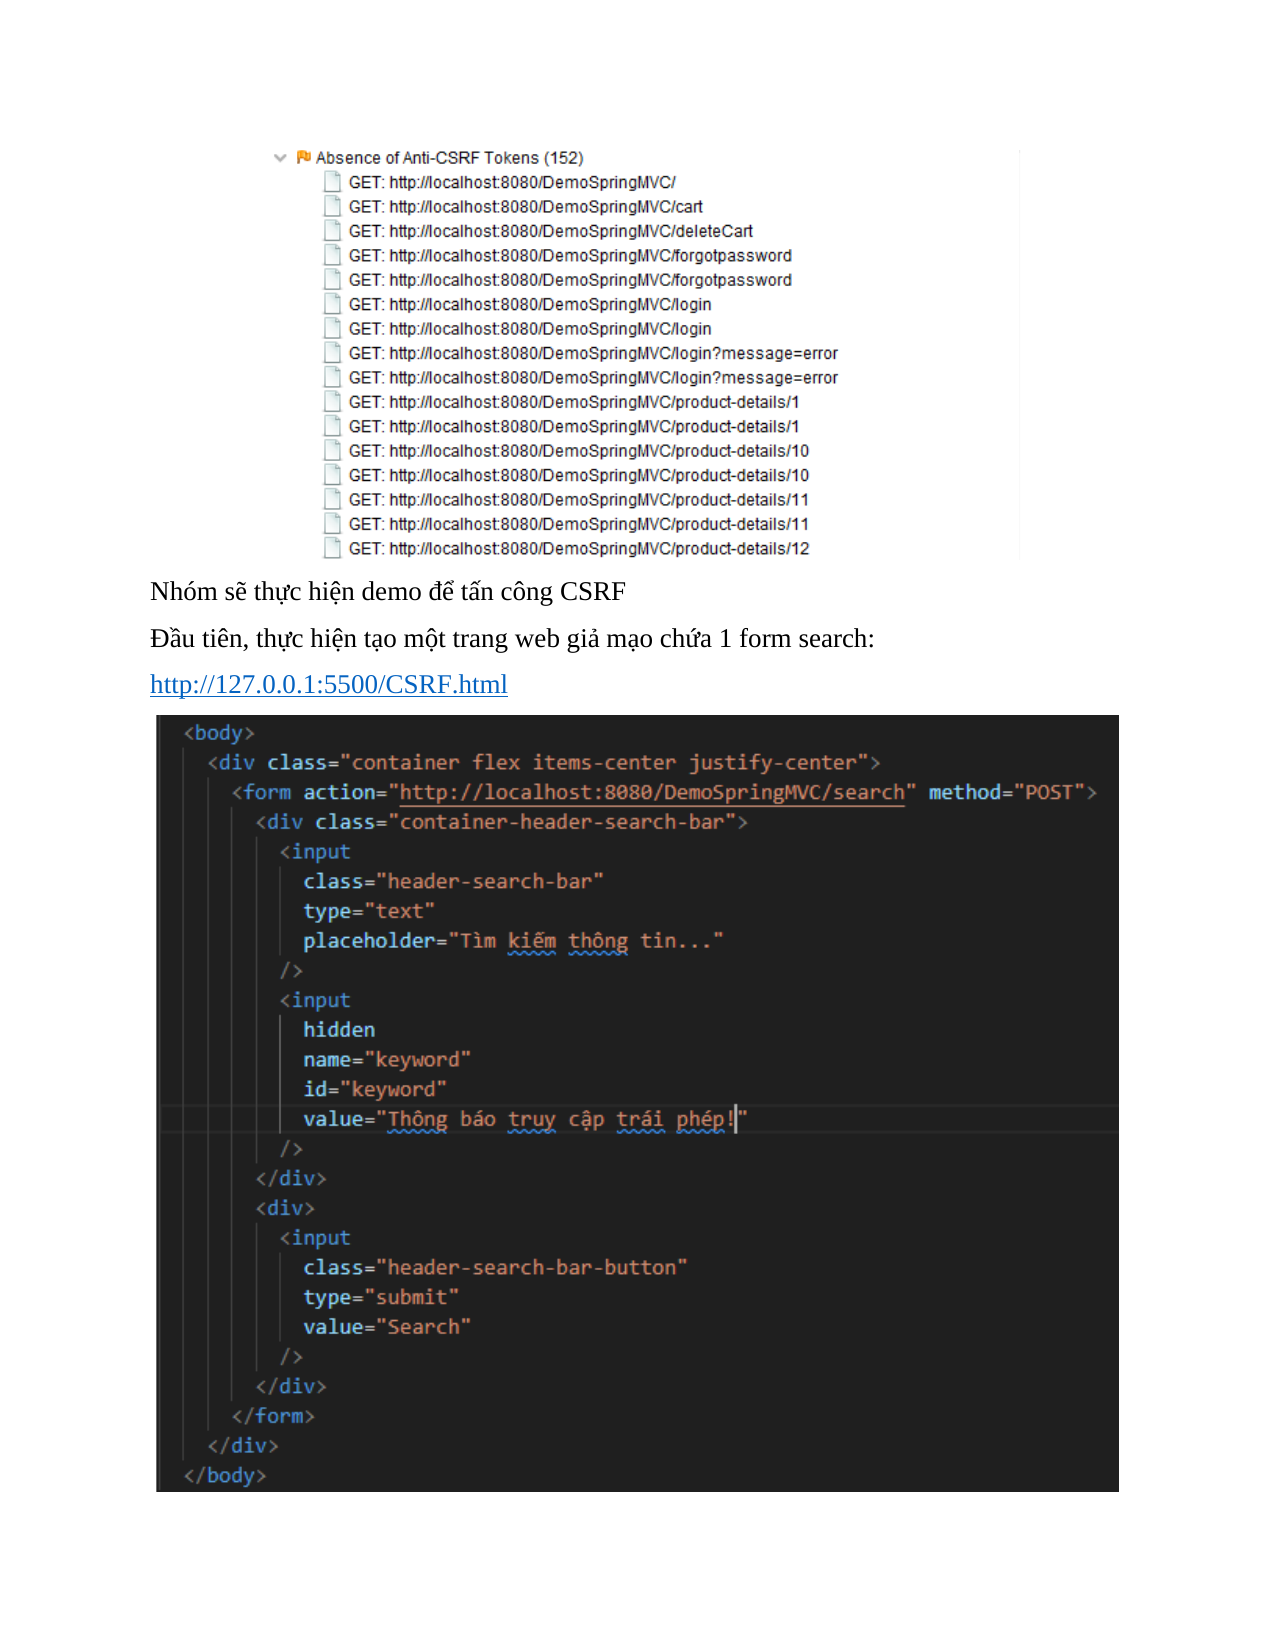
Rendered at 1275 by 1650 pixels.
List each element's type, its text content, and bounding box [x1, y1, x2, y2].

picture [254, 150, 1021, 560]
text Nhóm sẽ thực hiện demo để tấn công CSRF [150, 575, 1125, 606]
picture [156, 715, 1119, 1492]
text Đầu tiên, thực hiện tạo một trang web giả mạo chứa 1 form search: http://127.0.0.1:5500/CSRF.html [150, 622, 1125, 700]
